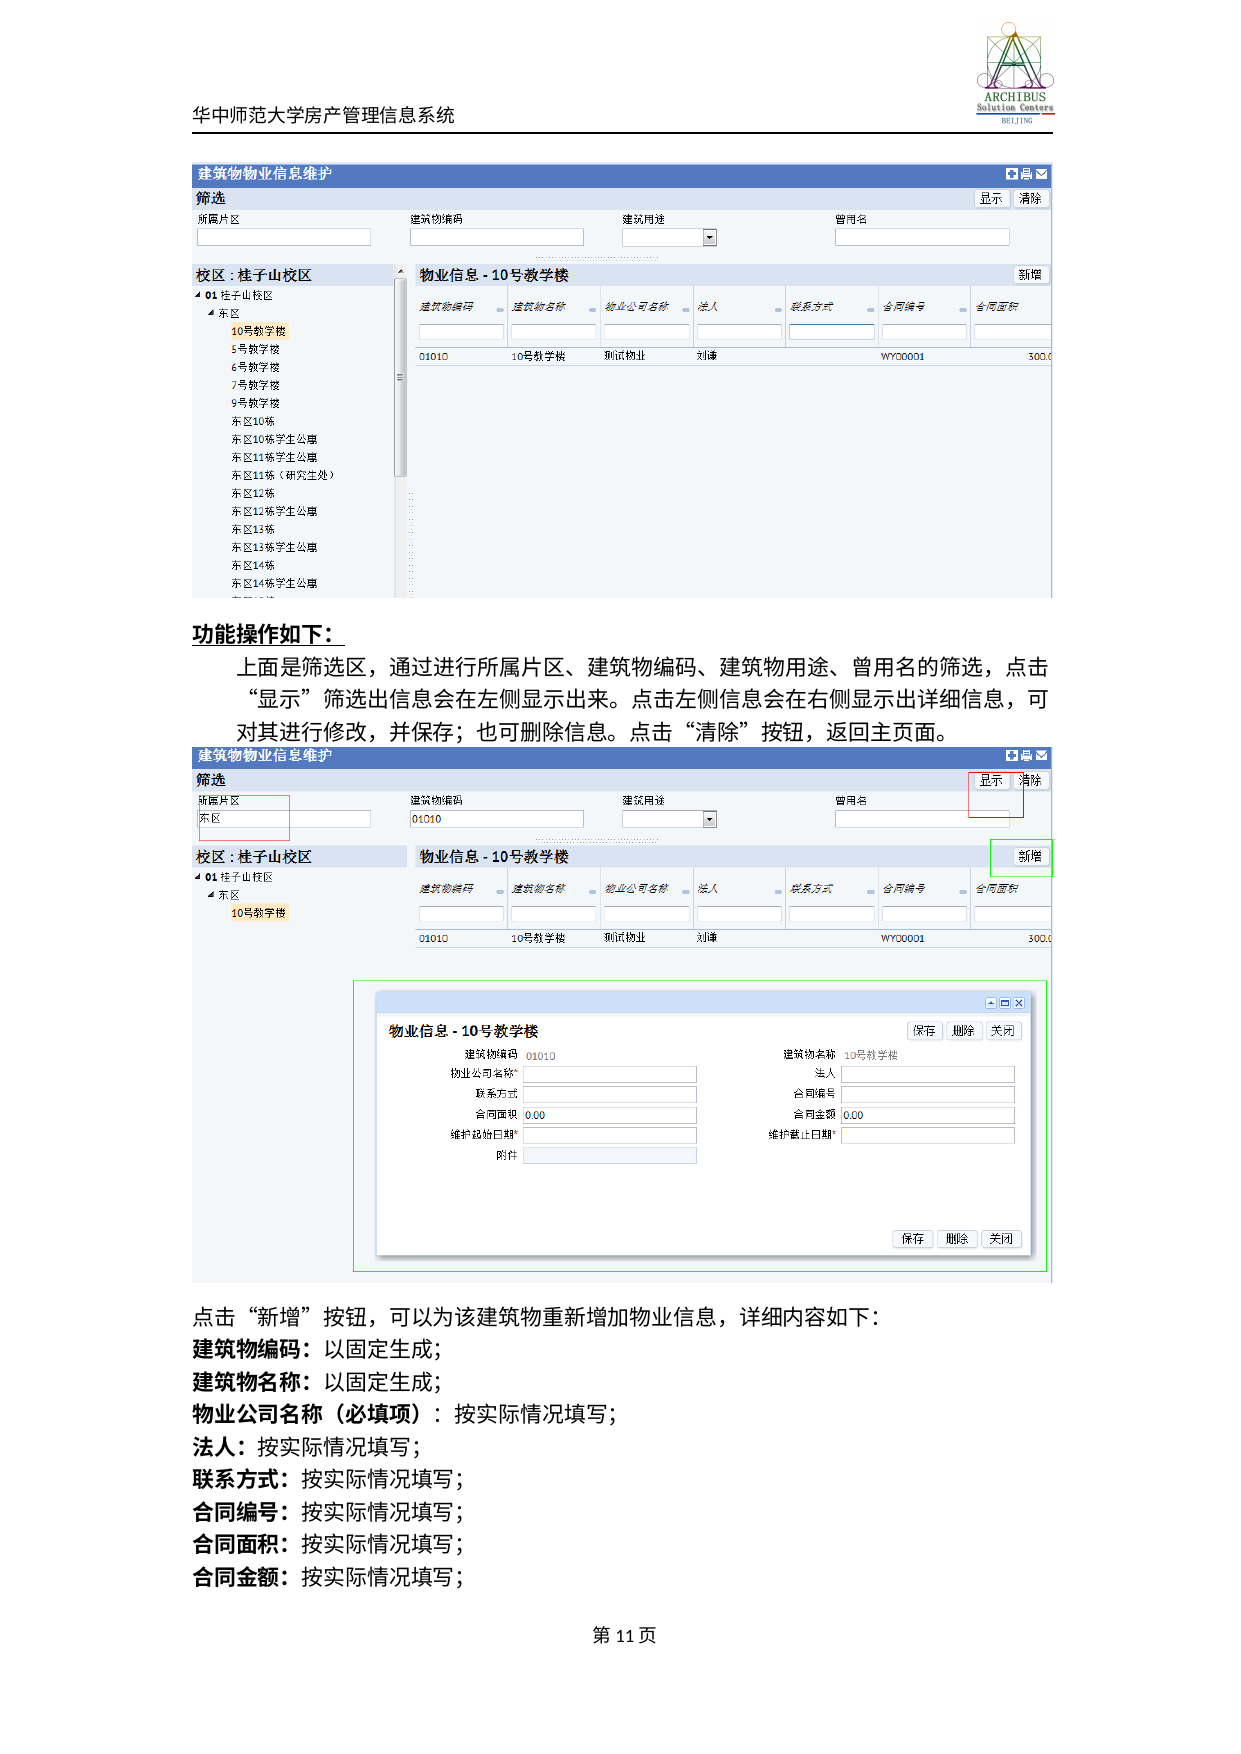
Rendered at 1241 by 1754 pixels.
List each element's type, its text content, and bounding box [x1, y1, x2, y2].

text 联系方式：按实际情况填写； [192, 1462, 1050, 1494]
picture [192, 162, 1053, 598]
text 物业公司名称（必填项）：按实际情况填写； [192, 1397, 1050, 1429]
text 法人：按实际情况填写； [192, 1429, 1050, 1462]
picture [192, 747, 1053, 1283]
text 合同编号：按实际情况填写； [192, 1494, 1050, 1527]
text 点击“新增”按钮，可以为该建筑物重新增加物业信息，详细内容如下： [192, 1299, 1050, 1332]
text 合同面积：按实际情况填写； [192, 1527, 1050, 1559]
text 功能操作如下： [192, 617, 1050, 649]
picture [976, 22, 1055, 126]
text 建筑物编码：以固定生成； [192, 1332, 1050, 1364]
list 上面是筛选区，通过进行所属片区、建筑物编码、建筑物用途、曾用名的筛选，点击“显示”筛选出信息会在左侧显示出来。点击左侧信息会在右侧显示出详细信息，可对其进行修改，并保存；也可删除信息。点击“清除”按钮，返回主页面。 [236, 649, 1050, 747]
text 合同金额：按实际情况填写； [192, 1559, 1050, 1592]
text 建筑物名称：以固定生成； [192, 1364, 1050, 1397]
